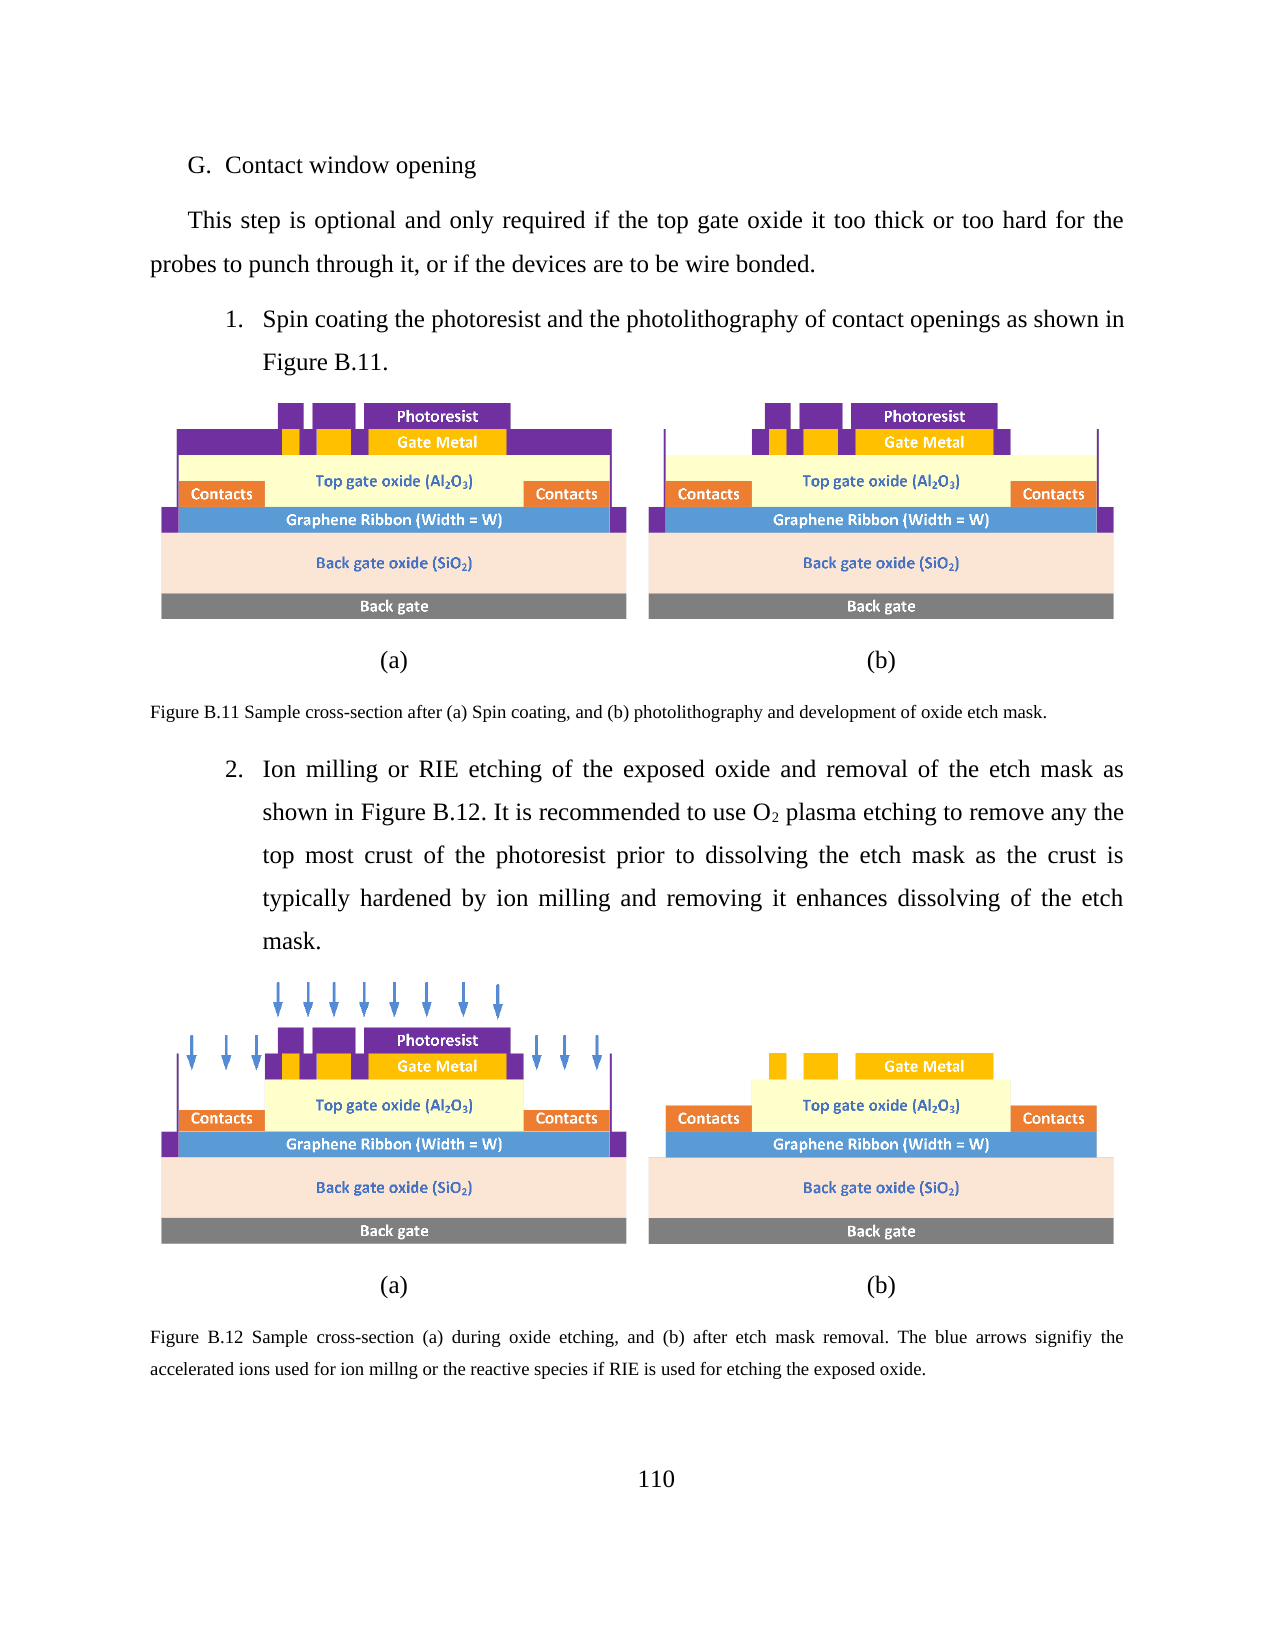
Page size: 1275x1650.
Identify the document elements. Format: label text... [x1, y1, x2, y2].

picture [648, 1053, 1114, 1244]
table_header (a) [150, 403, 637, 701]
list Ion milling or RIE etching of the exposed oxide and removal of the etch mask as shown in Figure ‎B.12. It is recommended to use O2 plasma etching to remove any the top most crust of the photoresist prior to dissolving the etch mask as the crust is typically hardened by ion milling and removing it enhances dissolving of the etch mask. [225, 754, 1125, 955]
picture [648, 403, 1114, 619]
text Figure ‎B.11 Sample cross-section after (a) Spin coating, and (b) photolithography and development of oxide etch mask. [150, 701, 1125, 722]
table_header (a) [150, 982, 637, 1326]
picture [161, 403, 627, 619]
table_header (b) [638, 403, 1125, 701]
list Spin coating the photoresist and the photolithography of contact openings as shown in Figure ‎B.11. [225, 304, 1125, 376]
table_header (b) [638, 982, 1125, 1326]
text This step is optional and only required if the top gate oxide it too thick or too hard for the probes to punch through it, or if the devices are to be wire bonded. [150, 206, 1125, 277]
list Contact window opening [165, 150, 1125, 179]
picture [161, 982, 627, 1244]
text Figure ‎B.12 Sample cross-section (a) during oxide etching, and (b) after etch mask removal. The blue arrows signifiy the accelerated ions used for ion millng or the reactive species if RIE is used for etching the exposed oxide. [150, 1326, 1125, 1379]
